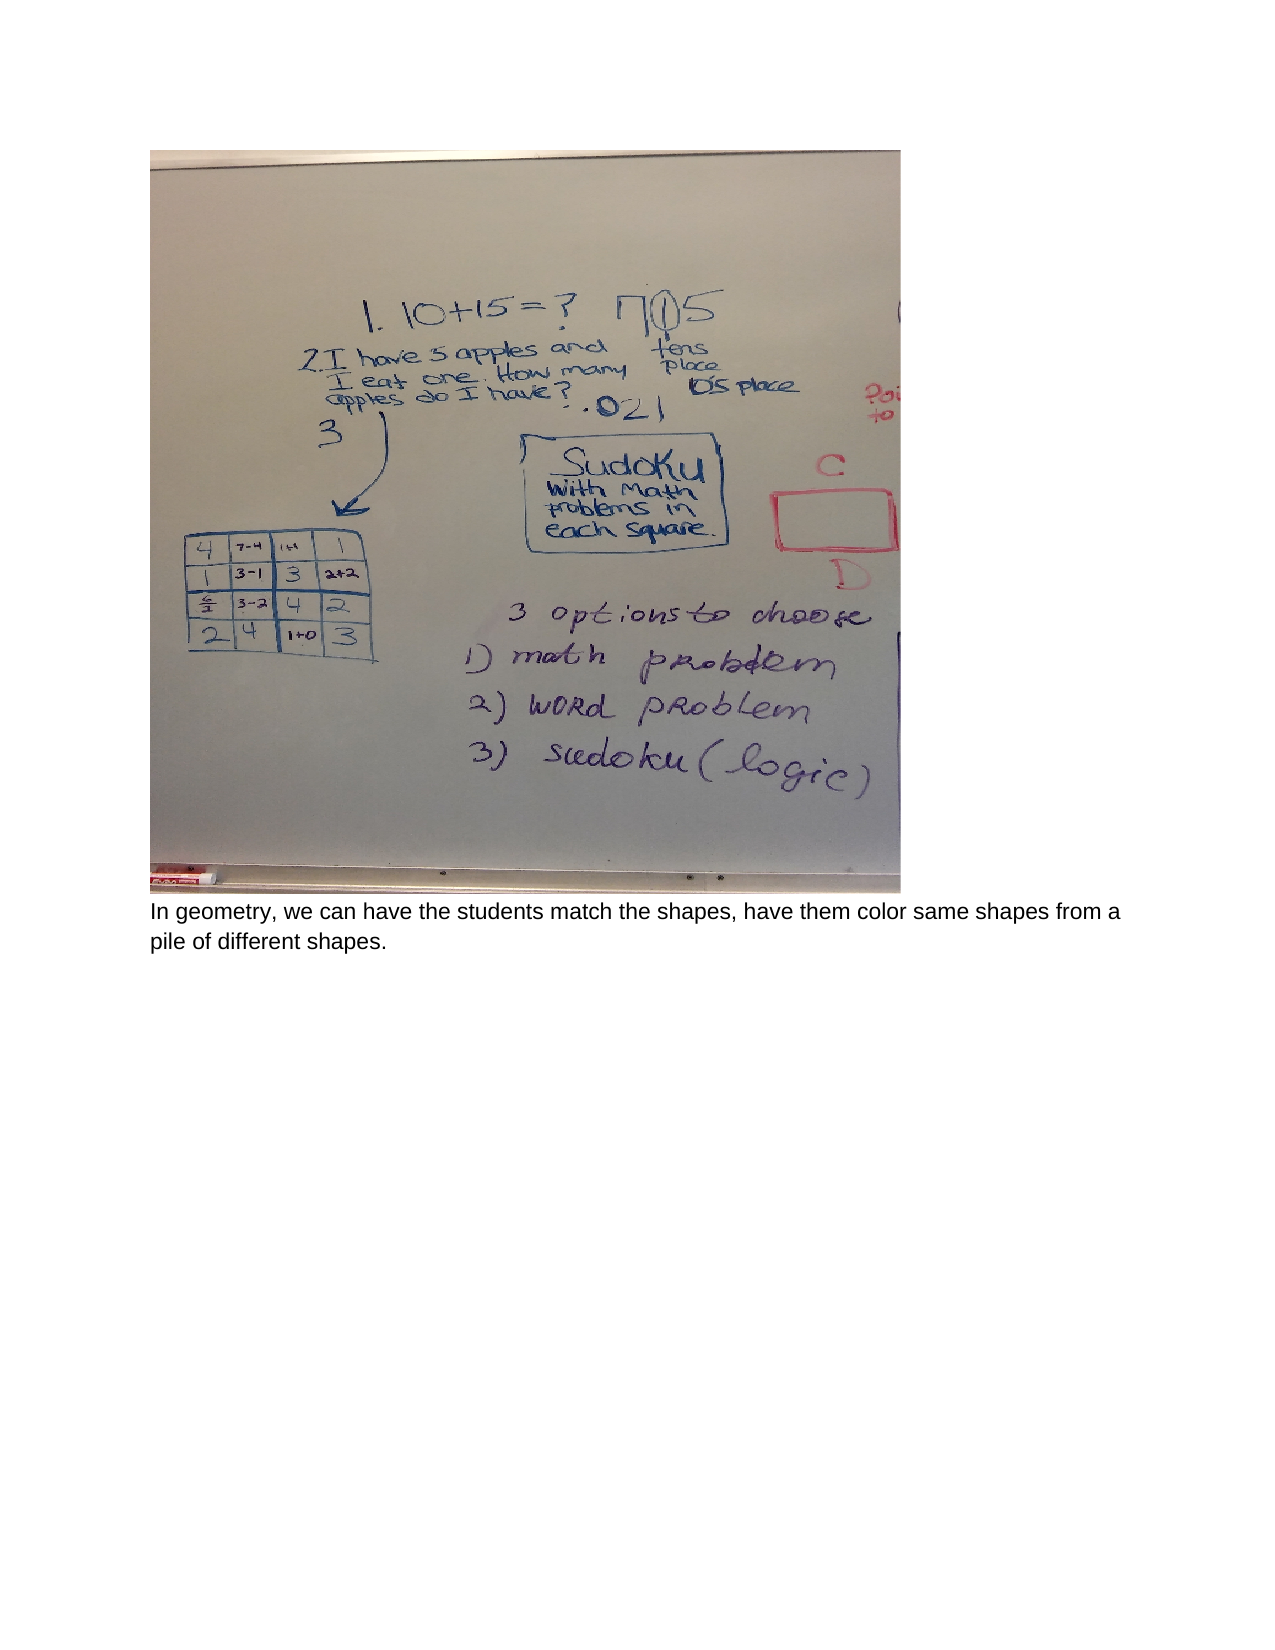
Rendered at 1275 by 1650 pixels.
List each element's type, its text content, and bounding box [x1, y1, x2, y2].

text In geometry, we can have the students match the shapes, have them color same shapes from a pile of different shapes. [150, 898, 1125, 954]
picture [150, 150, 901, 894]
